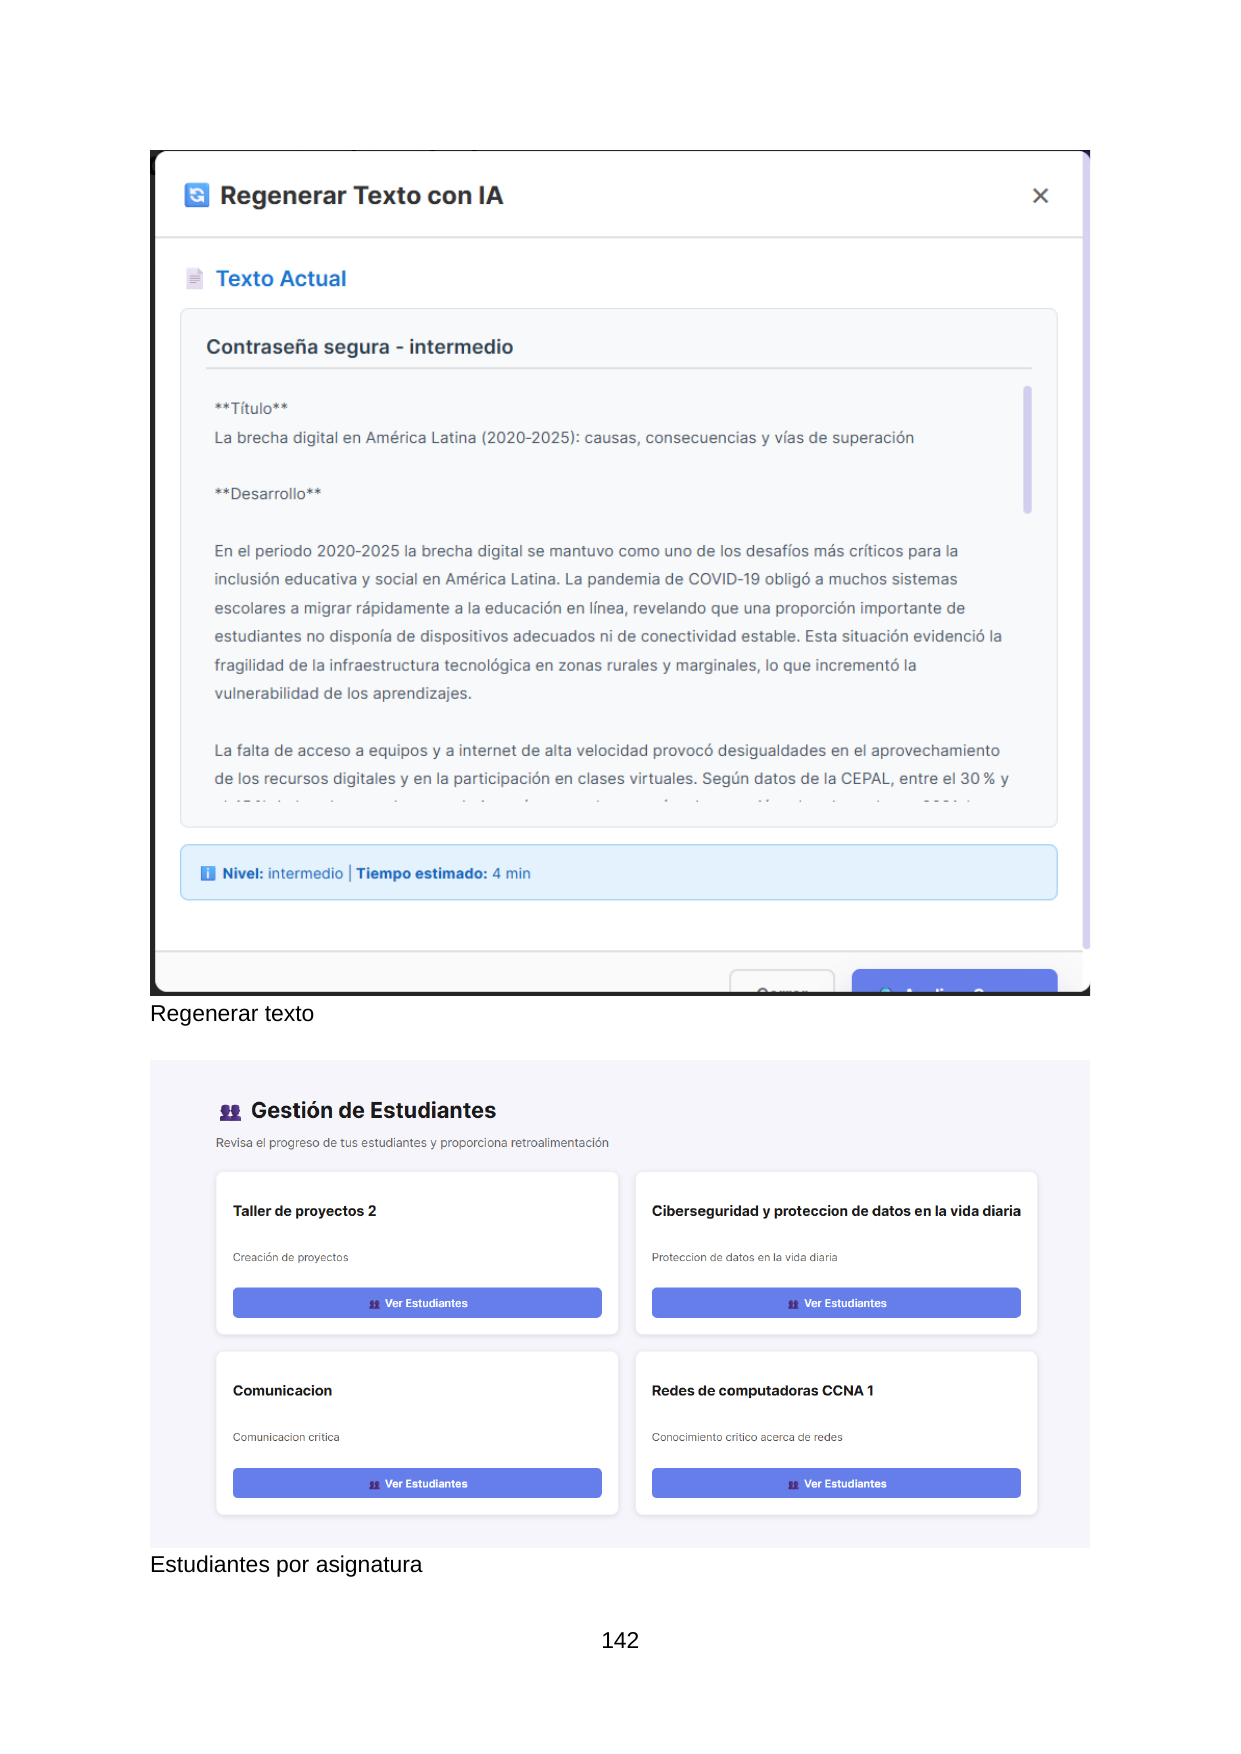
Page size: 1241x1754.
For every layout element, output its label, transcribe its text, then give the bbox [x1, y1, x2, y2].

text Regenerar texto [150, 996, 1090, 1026]
text Estudiantes por asignatura [150, 1548, 1090, 1578]
picture [150, 150, 1091, 996]
picture [150, 1060, 1091, 1548]
